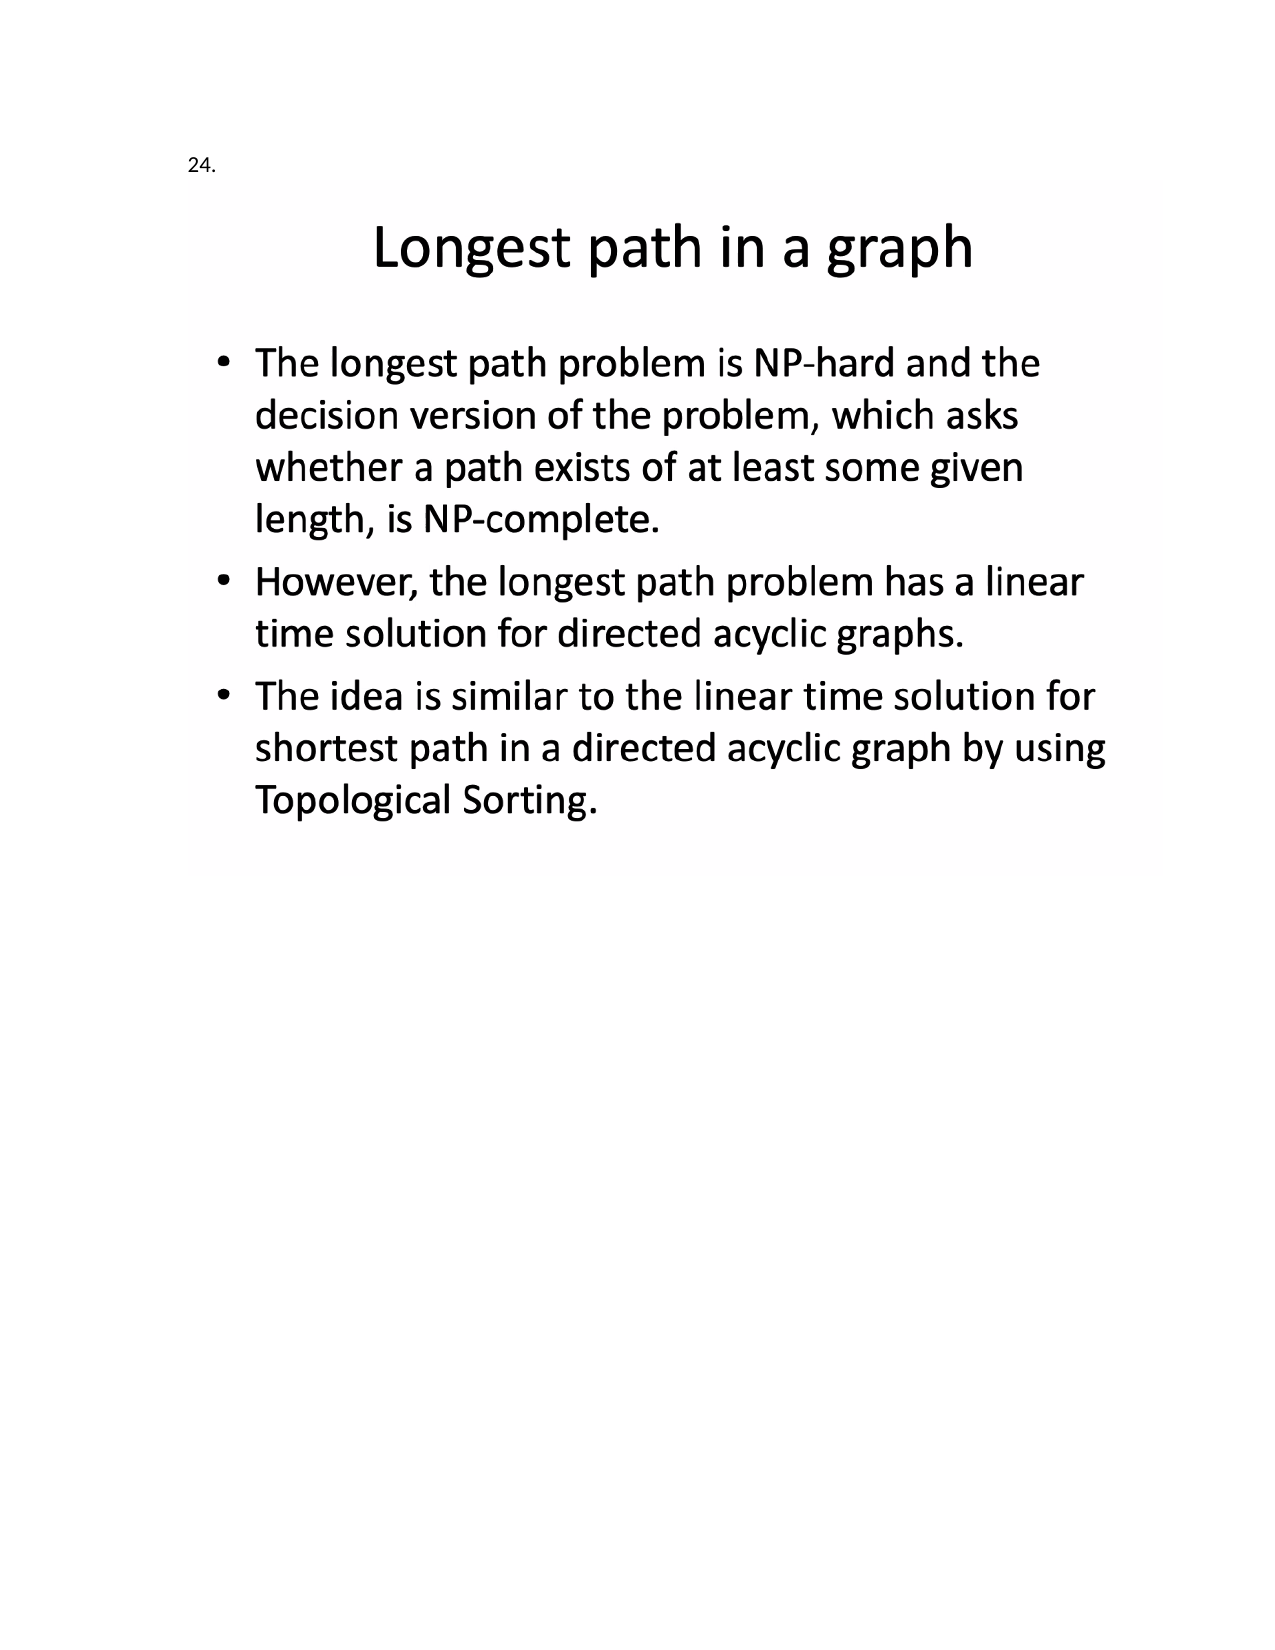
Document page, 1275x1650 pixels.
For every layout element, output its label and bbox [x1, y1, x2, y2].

picture [187, 180, 1163, 876]
